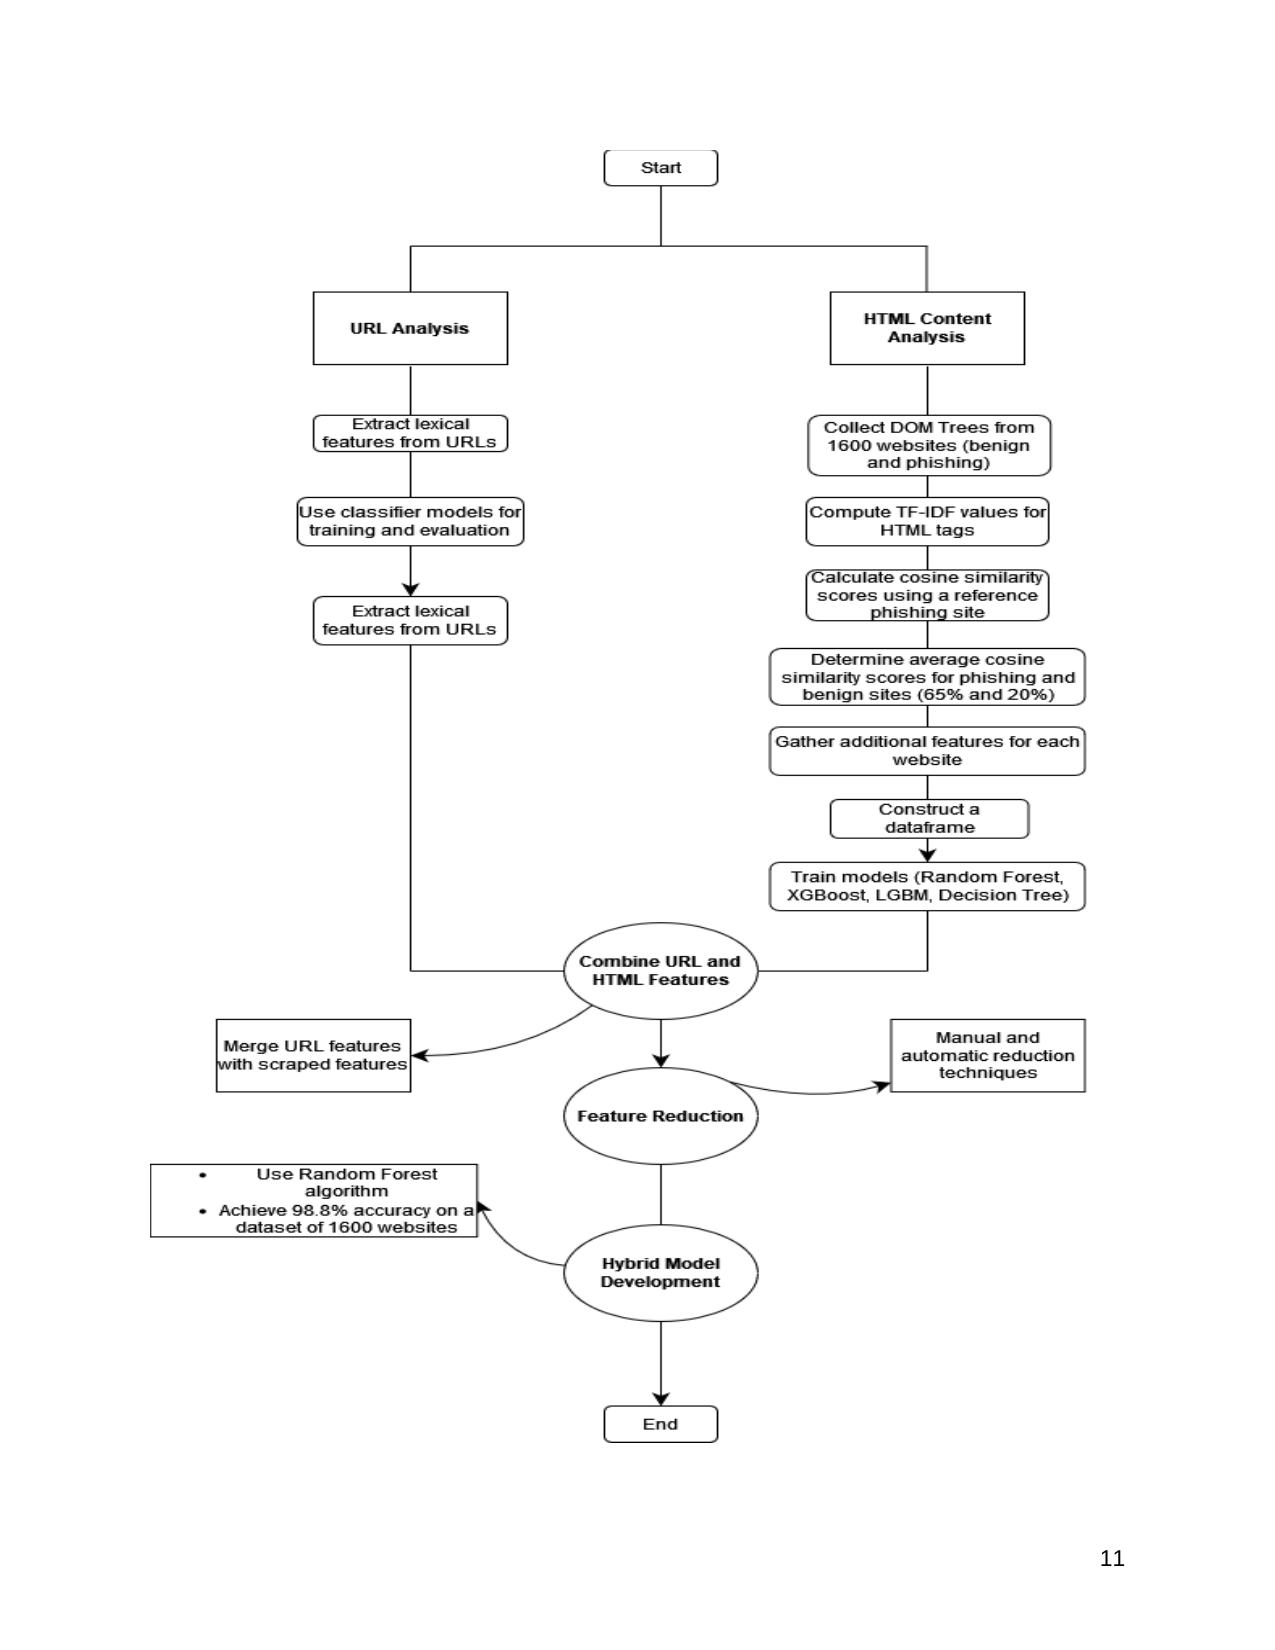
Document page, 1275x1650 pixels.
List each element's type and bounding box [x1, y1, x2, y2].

picture [150, 150, 1087, 1443]
